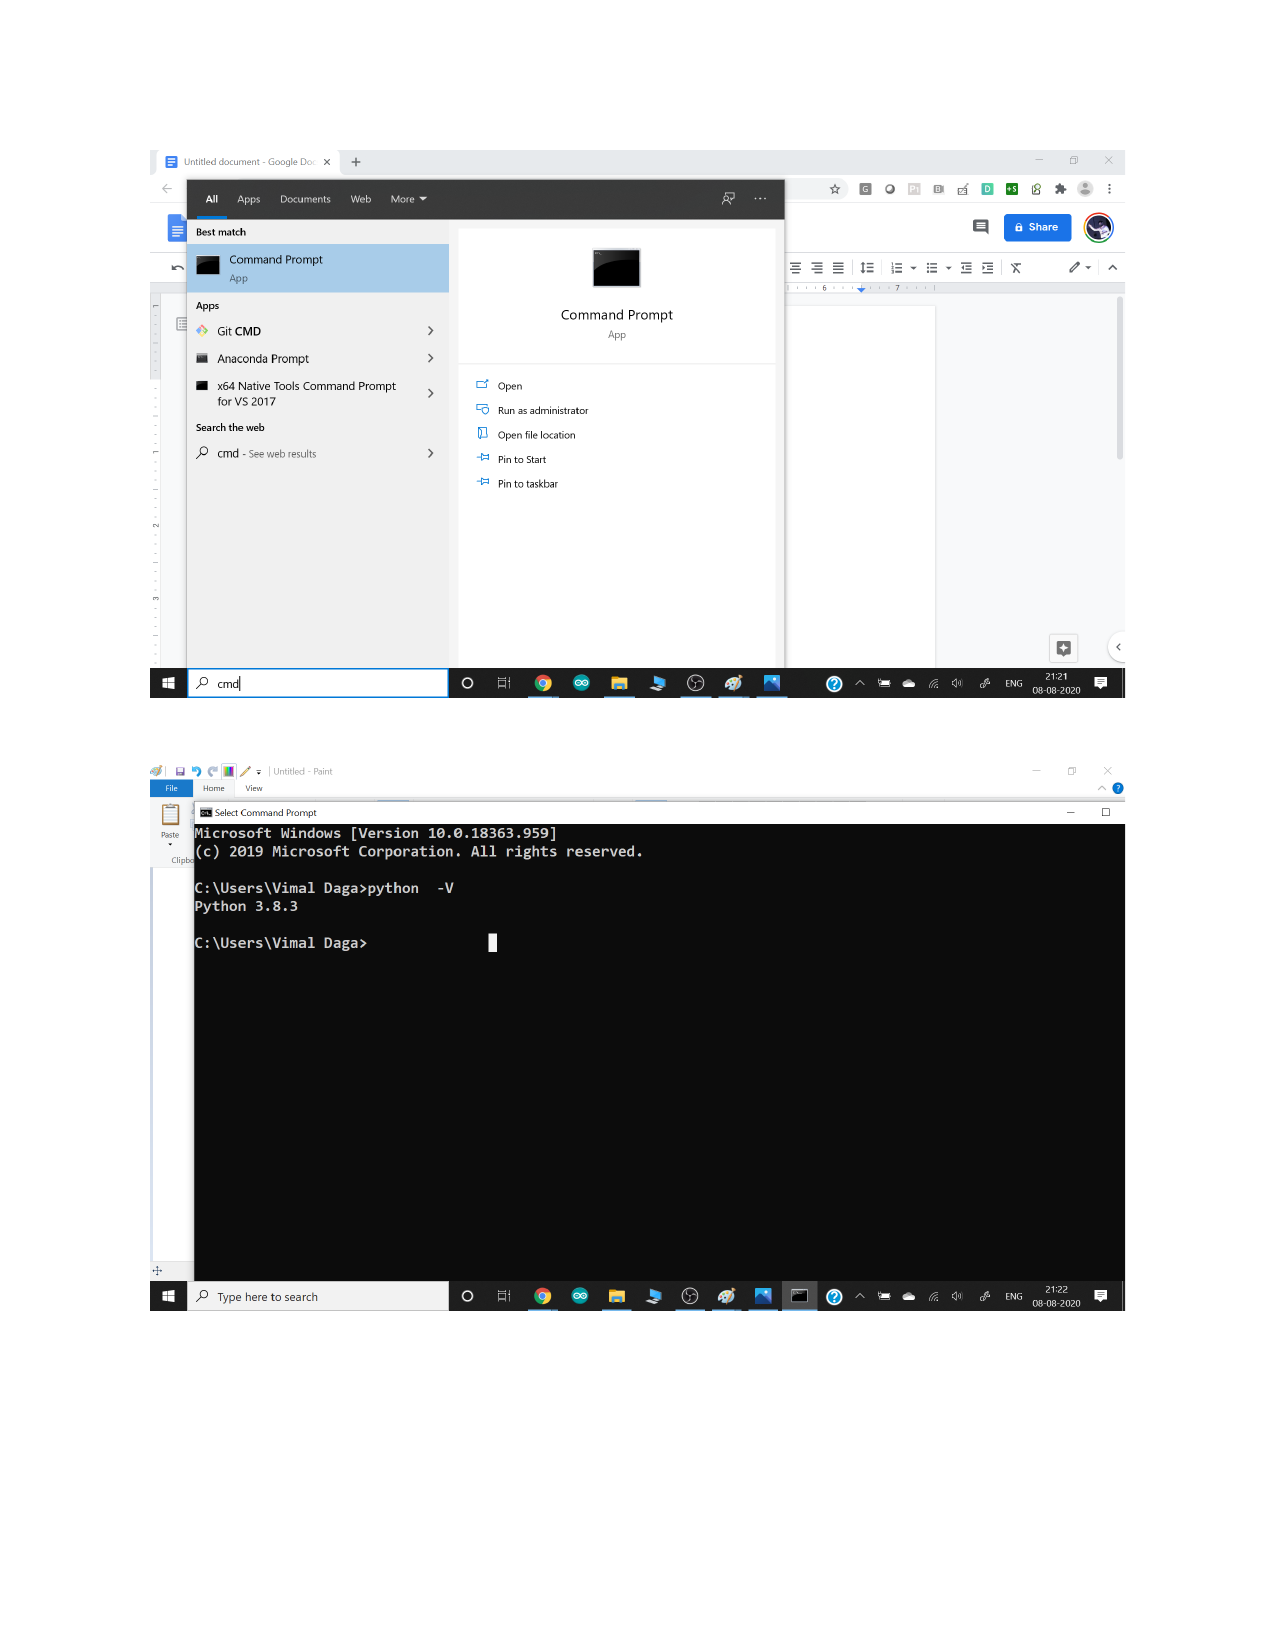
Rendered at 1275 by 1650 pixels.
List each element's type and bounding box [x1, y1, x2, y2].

picture [150, 762, 1125, 1311]
picture [150, 150, 1125, 698]
